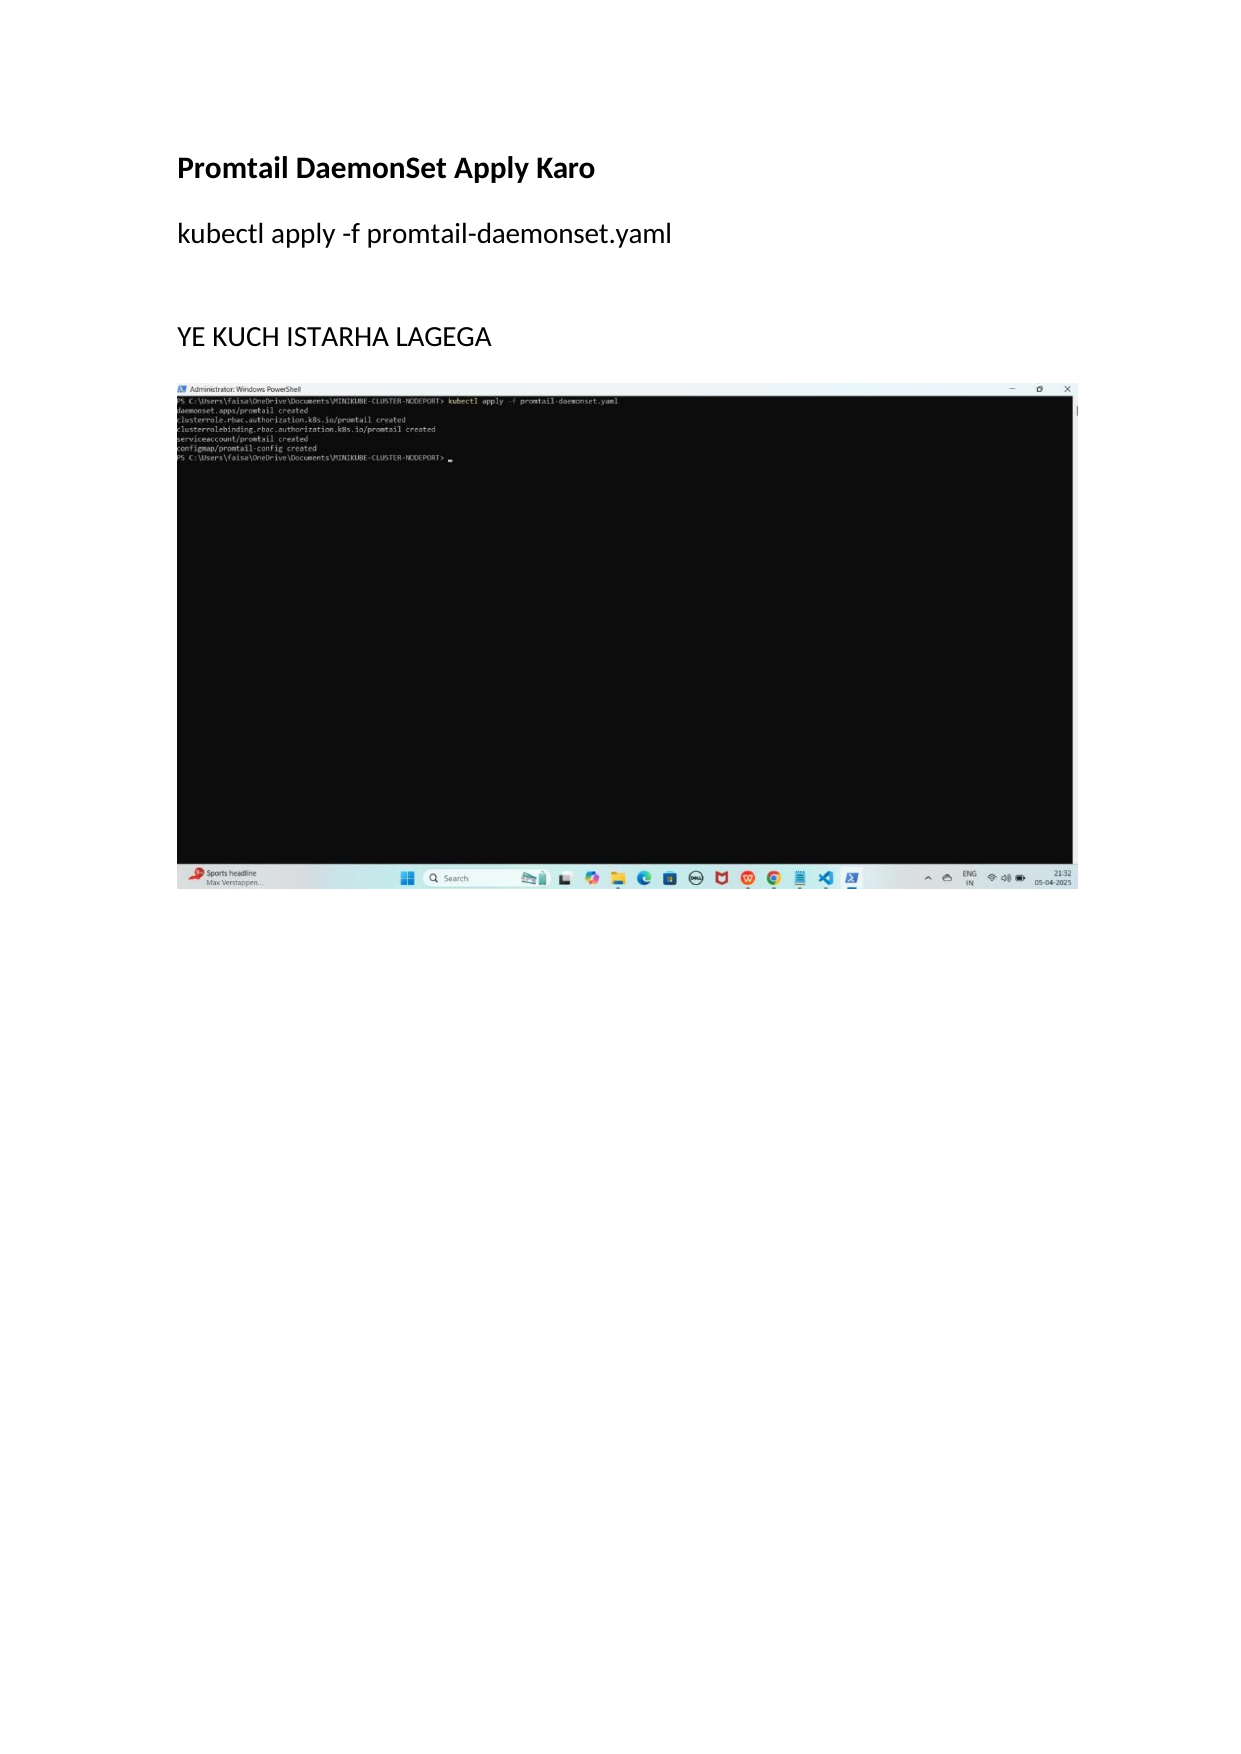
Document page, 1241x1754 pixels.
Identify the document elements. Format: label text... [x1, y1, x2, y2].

subtitle Promtail DaemonSet Apply Karo [177, 148, 1152, 186]
text YE KUCH ISTARHA LAGEGA [177, 318, 1152, 354]
text kubectl apply -f promtail-daemonset.yaml [177, 215, 1152, 251]
picture [177, 383, 1079, 889]
